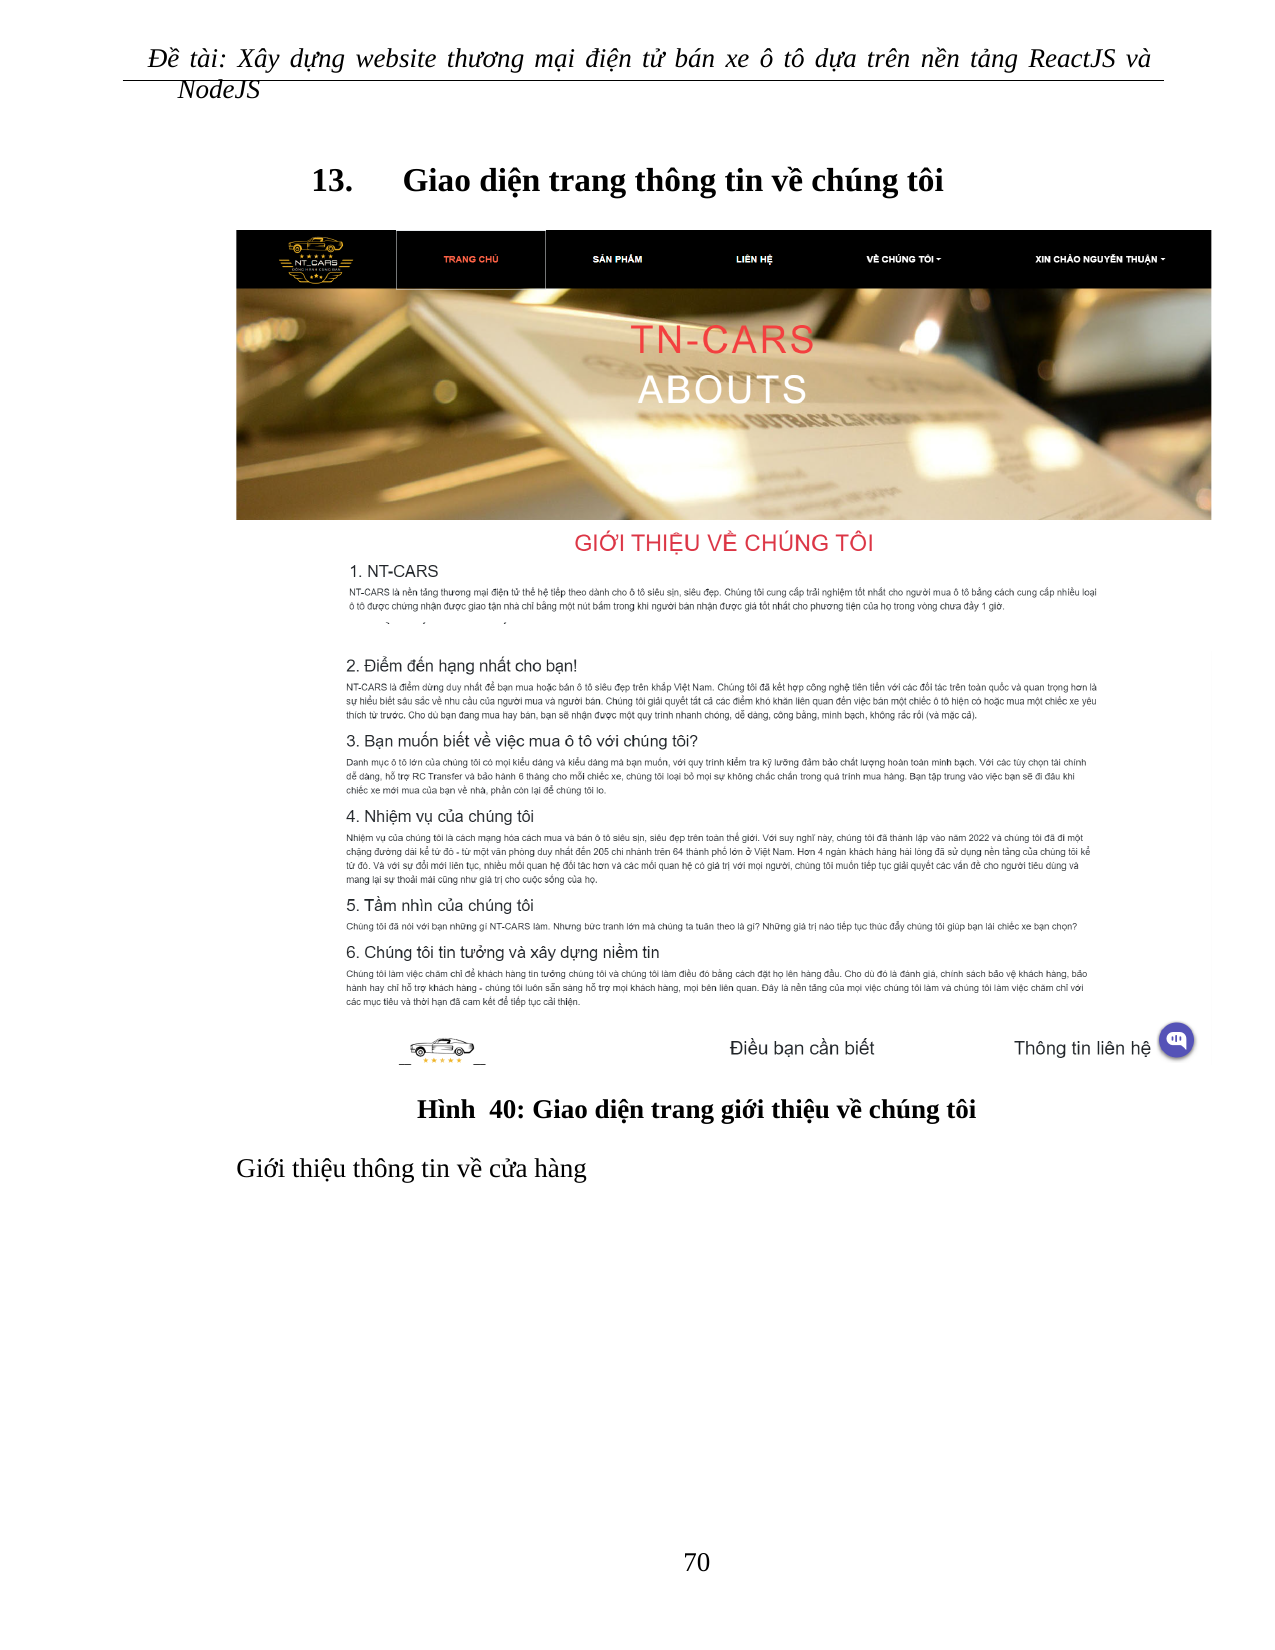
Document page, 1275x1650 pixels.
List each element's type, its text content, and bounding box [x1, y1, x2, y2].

picture [236, 230, 1212, 624]
picture [236, 651, 1212, 1065]
text Giới thiệu thông tin về cửa hàng [177, 1152, 1157, 1183]
list Giao diện trang thông tin về chúng tôi [311, 160, 1157, 199]
text Hình 40: Giao diện trang giới thiệu về chúng tôi [177, 1093, 1157, 1124]
